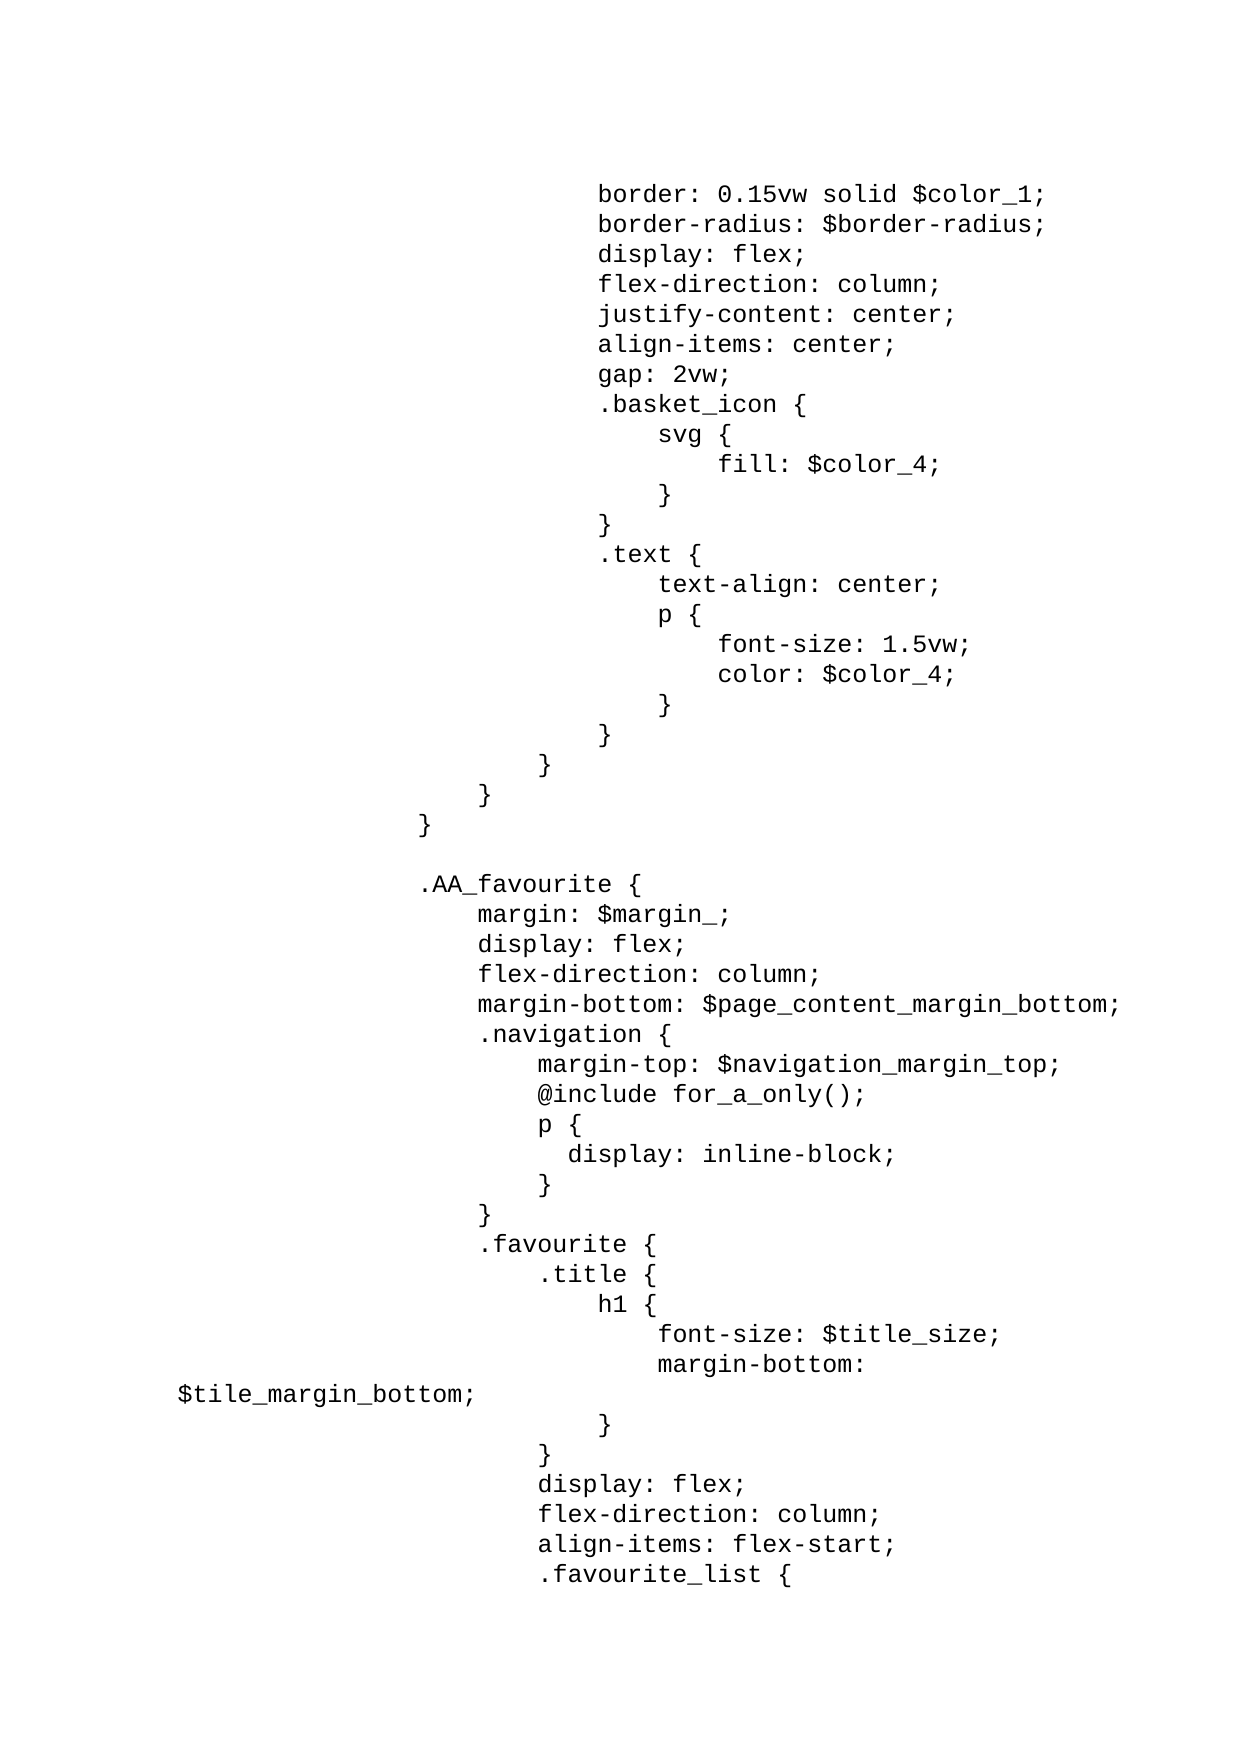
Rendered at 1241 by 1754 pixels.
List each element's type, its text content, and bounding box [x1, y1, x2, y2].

text } [177, 751, 1152, 779]
text h1 { [177, 1291, 1152, 1319]
text .text { [177, 541, 1152, 569]
text flex-direction: column; [177, 271, 1152, 299]
text flex-direction: column; [177, 1501, 1152, 1529]
text .navigation { [177, 1021, 1152, 1049]
text border-radius: $border-radius; [177, 211, 1152, 239]
text margin: $margin_; [177, 901, 1152, 929]
text .favourite_list { [177, 1561, 1152, 1589]
text } [177, 781, 1152, 809]
text p { [177, 601, 1152, 629]
text margin-bottom: $page_content_margin_bottom; [177, 991, 1152, 1019]
text svg { [177, 421, 1152, 449]
text margin-bottom: $tile_margin_bottom; [177, 1351, 1152, 1409]
text font-size: 1.5vw; [177, 631, 1152, 659]
text } [177, 1201, 1152, 1229]
text justify-content: center; [177, 301, 1152, 329]
text align-items: center; [177, 331, 1152, 359]
text display: flex; [177, 931, 1152, 959]
text font-size: $title_size; [177, 1321, 1152, 1349]
text display: flex; [177, 241, 1152, 269]
text } [177, 1411, 1152, 1439]
text border: 0.15vw solid $color_1; [177, 181, 1152, 209]
text .favourite { [177, 1231, 1152, 1259]
text p { [177, 1111, 1152, 1139]
text gap: 2vw; [177, 361, 1152, 389]
text display: flex; [177, 1471, 1152, 1499]
text fill: $color_4; [177, 451, 1152, 479]
text .basket_icon { [177, 391, 1152, 419]
text } [177, 481, 1152, 509]
text align-items: flex-start; [177, 1531, 1152, 1559]
text } [177, 1441, 1152, 1469]
text @include for_a_only(); [177, 1081, 1152, 1109]
text } [177, 691, 1152, 719]
text .AA_favourite { [177, 871, 1152, 899]
text margin-top: $navigation_margin_top; [177, 1051, 1152, 1079]
text } [177, 721, 1152, 749]
text flex-direction: column; [177, 961, 1152, 989]
text text-align: center; [177, 571, 1152, 599]
text color: $color_4; [177, 661, 1152, 689]
text display: inline-block; [177, 1141, 1152, 1169]
text .title { [177, 1261, 1152, 1289]
text } [177, 811, 1152, 839]
text } [177, 511, 1152, 539]
text } [177, 1171, 1152, 1199]
